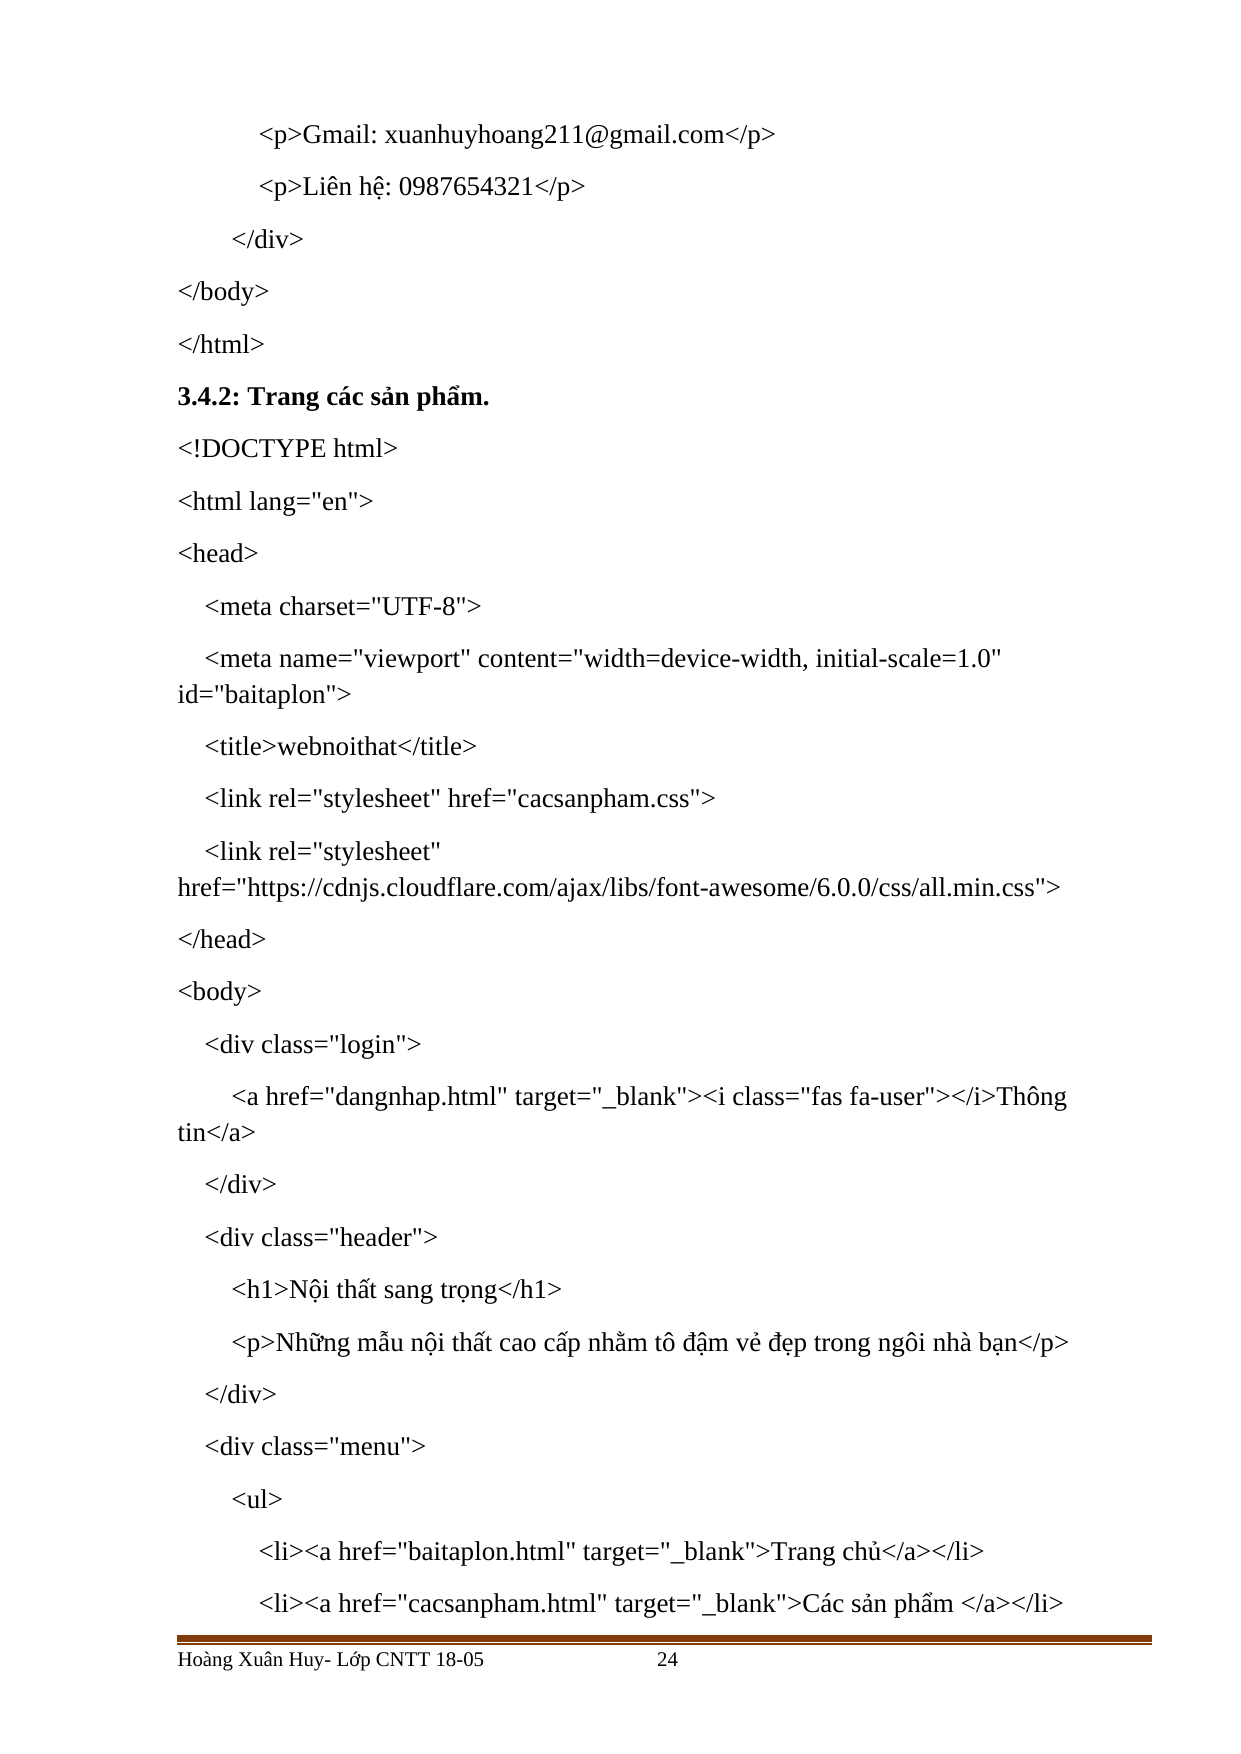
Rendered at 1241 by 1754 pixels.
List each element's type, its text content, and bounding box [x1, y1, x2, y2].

text <a href="dangnhap.html" target="_blank"><i class="fas fa-user"></i>Thông tin</a> [177, 1080, 1152, 1147]
text <!DOCTYPE html> [177, 432, 1152, 464]
text <h1>Nội thất sang trọng</h1> [177, 1273, 1152, 1304]
text <p>Liên hệ: 0987654321</p> [177, 171, 1152, 202]
text </body> [177, 275, 1152, 306]
text </head> [177, 923, 1152, 954]
text <div class="login"> [177, 1028, 1152, 1059]
text <meta charset="UTF-8"> [177, 590, 1152, 621]
text <ul> [177, 1483, 1152, 1514]
text <head> [177, 537, 1152, 568]
text <li><a href="baitaplon.html" target="_blank">Trang chủ</a></li> [177, 1535, 1152, 1566]
text <li><a href="cacsanpham.html" target="_blank">Các sản phẩm </a></li> [177, 1588, 1152, 1619]
text <p>Những mẫu nội thất cao cấp nhằm tô đậm vẻ đẹp trong ngôi nhà bạn</p> [177, 1326, 1152, 1357]
text <div class="header"> [177, 1221, 1152, 1252]
text <body> [177, 976, 1152, 1007]
text </html> [177, 328, 1152, 359]
text <title>webnoithat</title> [177, 730, 1152, 761]
text </div> [177, 1168, 1152, 1199]
text <link rel="stylesheet" href="cacsanpham.css"> [177, 783, 1152, 814]
text </div> [177, 223, 1152, 254]
text <meta name="viewport" content="width=device-width, initial-scale=1.0" id="baitaplon"> [177, 642, 1152, 709]
text </div> [177, 1378, 1152, 1409]
text <div class="menu"> [177, 1430, 1152, 1462]
text <p>Gmail: xuanhuyhoang211@gmail.com</p> [177, 118, 1152, 149]
text <link rel="stylesheet" href="https://cdnjs.cloudflare.com/ajax/libs/font-awesome/6.0.0/css/all.min.css"> [177, 835, 1152, 902]
text <html lang="en"> [177, 485, 1152, 516]
text 3.4.2: Trang các sản phẩm. [177, 380, 1152, 411]
